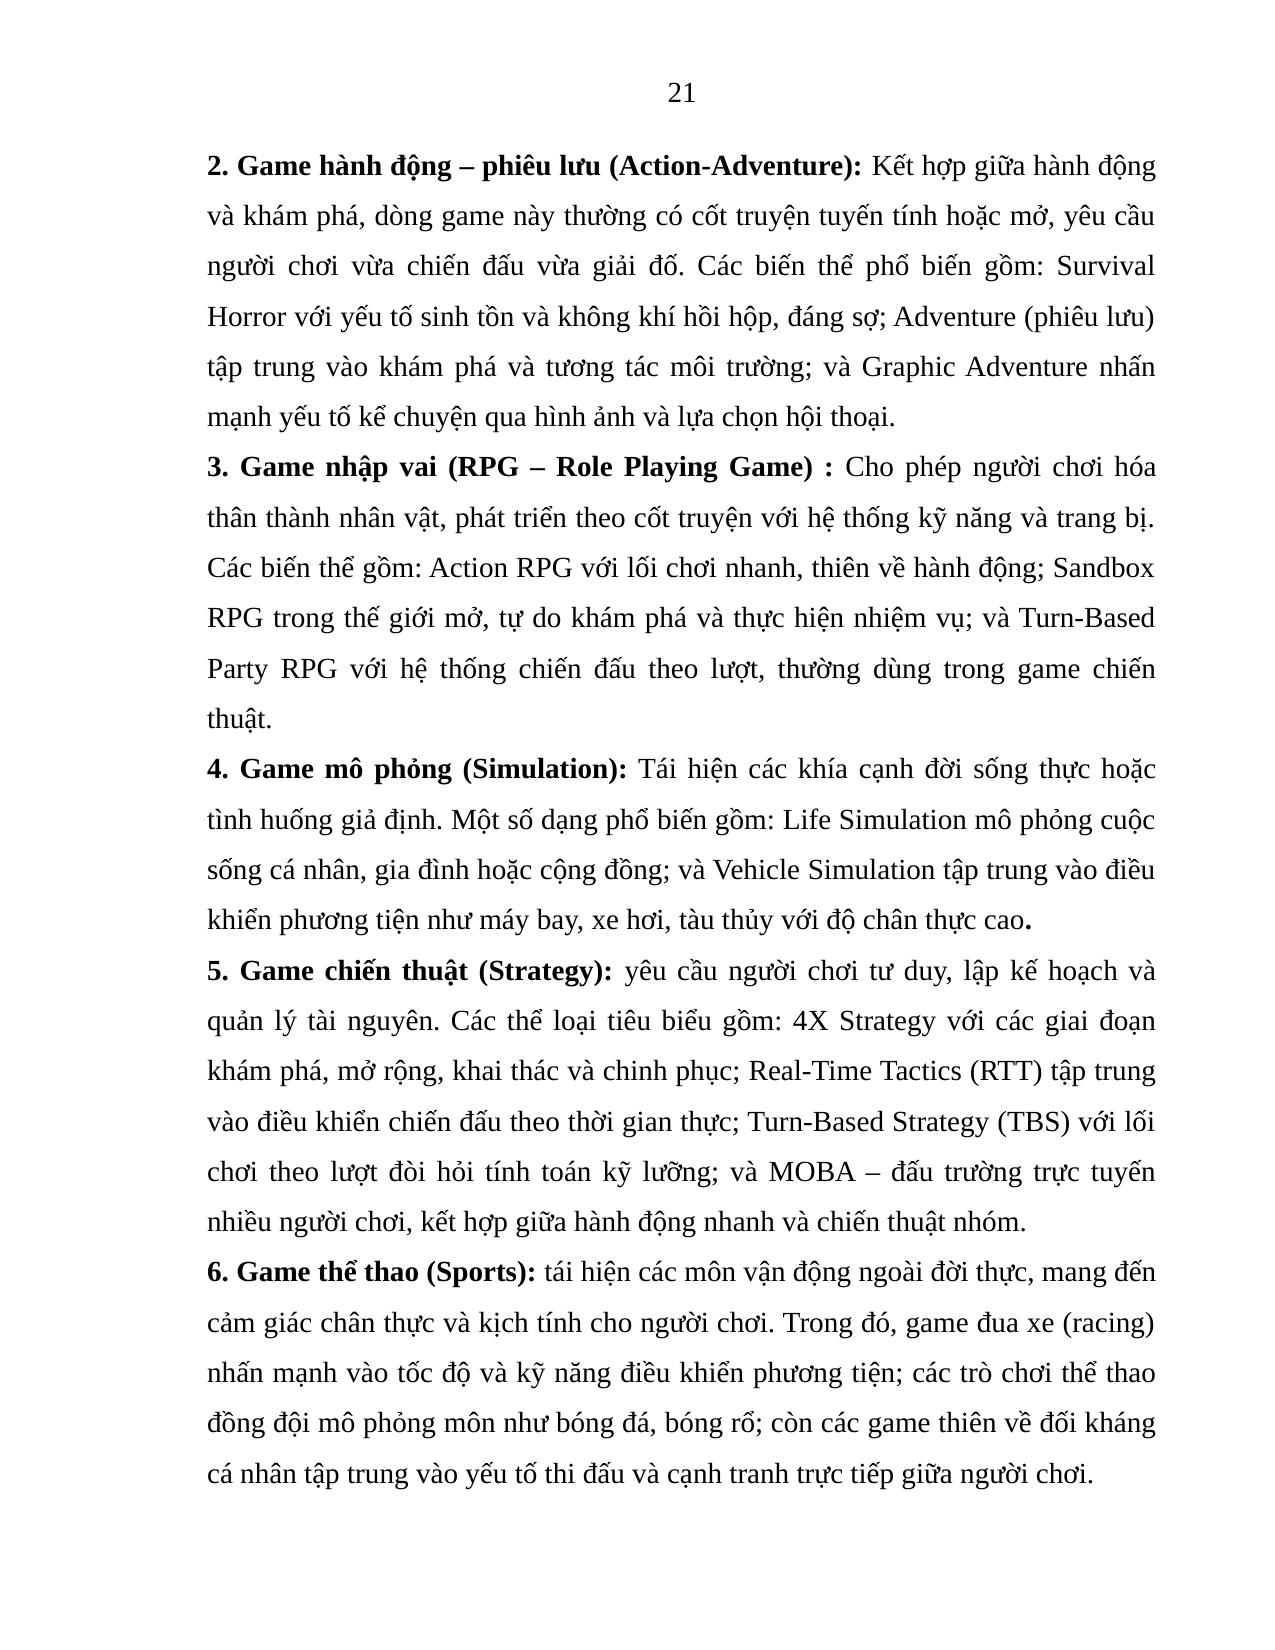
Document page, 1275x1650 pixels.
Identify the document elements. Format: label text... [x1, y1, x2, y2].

text 6. Game thể thao (Sports): tái hiện các môn vận động ngoài đời thực, mang đến cảm giác chân thực và kịch tính cho người chơi. Trong đó, game đua xe (racing) nhấn mạnh vào tốc độ và kỹ năng điều khiển phương tiện; các trò chơi thể thao đồng đội mô phỏng môn như bóng đá, bóng rổ; còn các game thiên về đối kháng cá nhân tập trung vào yếu tố thi đấu và cạnh tranh trực tiếp giữa người chơi. [207, 1254, 1157, 1489]
text 4. Game mô phỏng (Simulation): Tái hiện các khía cạnh đời sống thực hoặc tình huống giả định. Một số dạng phổ biến gồm: Life Simulation mô phỏng cuộc sống cá nhân, gia đình hoặc cộng đồng; và Vehicle Simulation tập trung vào điều khiển phương tiện như máy bay, xe hơi, tàu thủy với độ chân thực cao. [207, 751, 1157, 936]
text 2. Game hành động – phiêu lưu (Action-Adventure): Kết hợp giữa hành động và khám phá, dòng game này thường có cốt truyện tuyến tính hoặc mở, yêu cầu người chơi vừa chiến đấu vừa giải đố. Các biến thể phổ biến gồm: Survival Horror với yếu tố sinh tồn và không khí hồi hộp, đáng sợ; Adventure (phiêu lưu) tập trung vào khám phá và tương tác môi trường; và Graphic Adventure nhấn mạnh yếu tố kể chuyện qua hình ảnh và lựa chọn hội thoại. [207, 148, 1157, 433]
text 5. Game chiến thuật (Strategy): yêu cầu người chơi tư duy, lập kế hoạch và quản lý tài nguyên. Các thể loại tiêu biểu gồm: 4X Strategy với các giai đoạn khám phá, mở rộng, khai thác và chinh phục; Real-Time Tactics (RTT) tập trung vào điều khiển chiến đấu theo thời gian thực; Turn-Based Strategy (TBS) với lối chơi theo lượt đòi hỏi tính toán kỹ lưỡng; và MOBA – đấu trường trực tuyến nhiều người chơi, kết hợp giữa hành động nhanh và chiến thuật nhóm. [207, 953, 1157, 1238]
text 3. Game nhập vai (RPG – Role Playing Game) : Cho phép người chơi hóa thân thành nhân vật, phát triển theo cốt truyện với hệ thống kỹ năng và trang bị. Các biến thể gồm: Action RPG với lối chơi nhanh, thiên về hành động; Sandbox RPG trong thế giới mở, tự do khám phá và thực hiện nhiệm vụ; và Turn-Based Party RPG với hệ thống chiến đấu theo lượt, thường dùng trong game chiến thuật. [207, 449, 1157, 735]
